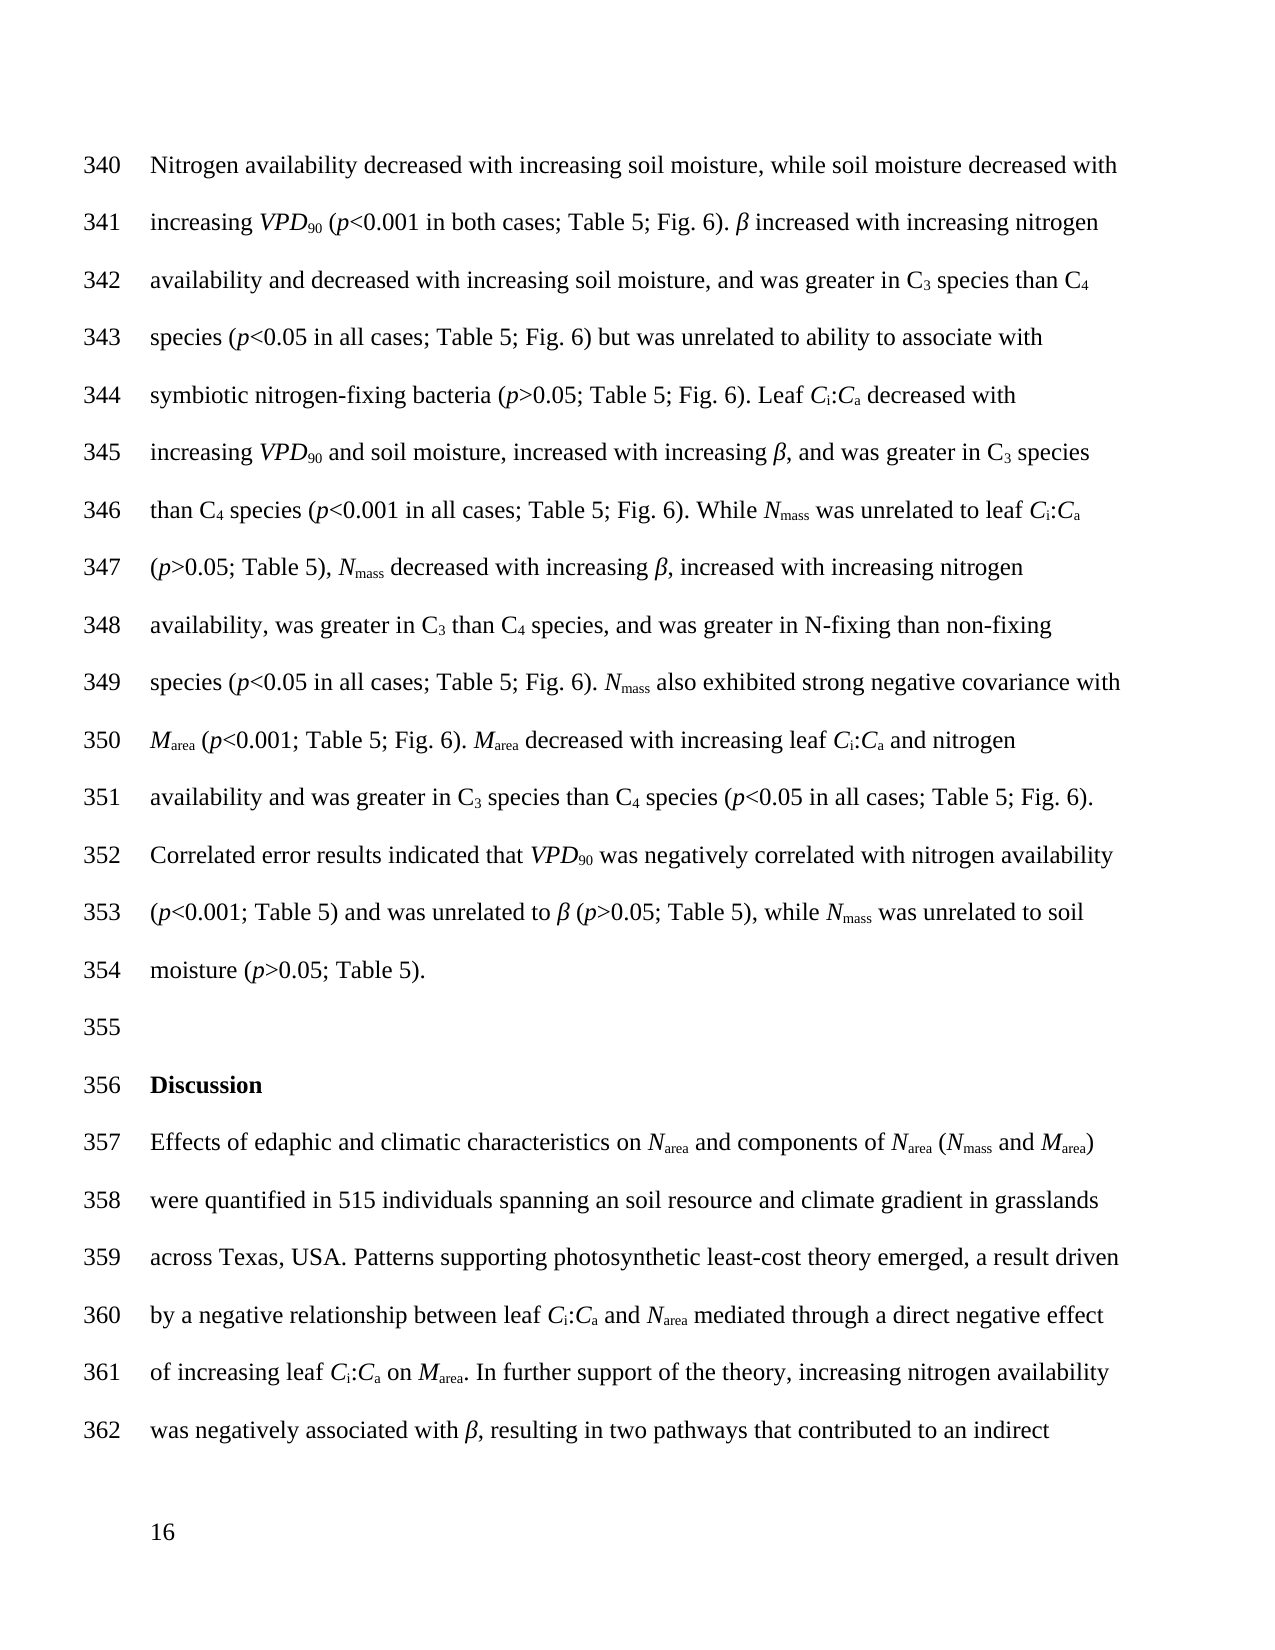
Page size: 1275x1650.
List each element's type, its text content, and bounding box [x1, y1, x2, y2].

text Nitrogen availability decreased with increasing soil moisture, while soil moisture decreased with increasing VPD90 (p<0.001 in both cases; Table 5; Fig. 6). β increased with increasing nitrogen availability and decreased with increasing soil moisture, and was greater in C3 species than C4 species (p<0.05 in all cases; Table 5; Fig. 6) but was unrelated to ability to associate with symbiotic nitrogen-fixing bacteria (p>0.05; Table 5; Fig. 6). Leaf Ci:Ca decreased with increasing VPD90 and soil moisture, increased with increasing β, and was greater in C3 species than C4 species (p<0.001 in all cases; Table 5; Fig. 6). While Nmass was unrelated to leaf Ci:Ca (p>0.05; Table 5), Nmass decreased with increasing β, increased with increasing nitrogen availability, was greater in C3 than C4 species, and was greater in N-fixing than non-fixing species (p<0.05 in all cases; Table 5; Fig. 6). Nmass also exhibited strong negative covariance with Marea (p<0.001; Table 5; Fig. 6). Marea decreased with increasing leaf Ci:Ca and nitrogen availability and was greater in C3 species than C4 species (p<0.05 in all cases; Table 5; Fig. 6). Correlated error results indicated that VPD90 was negatively correlated with nitrogen availability (p<0.001; Table 5) and was unrelated to β (p>0.05; Table 5), while Nmass was unrelated to soil moisture (p>0.05; Table 5). [150, 150, 1125, 984]
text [150, 1127, 1125, 1444]
text Discussion [150, 1070, 1125, 1099]
